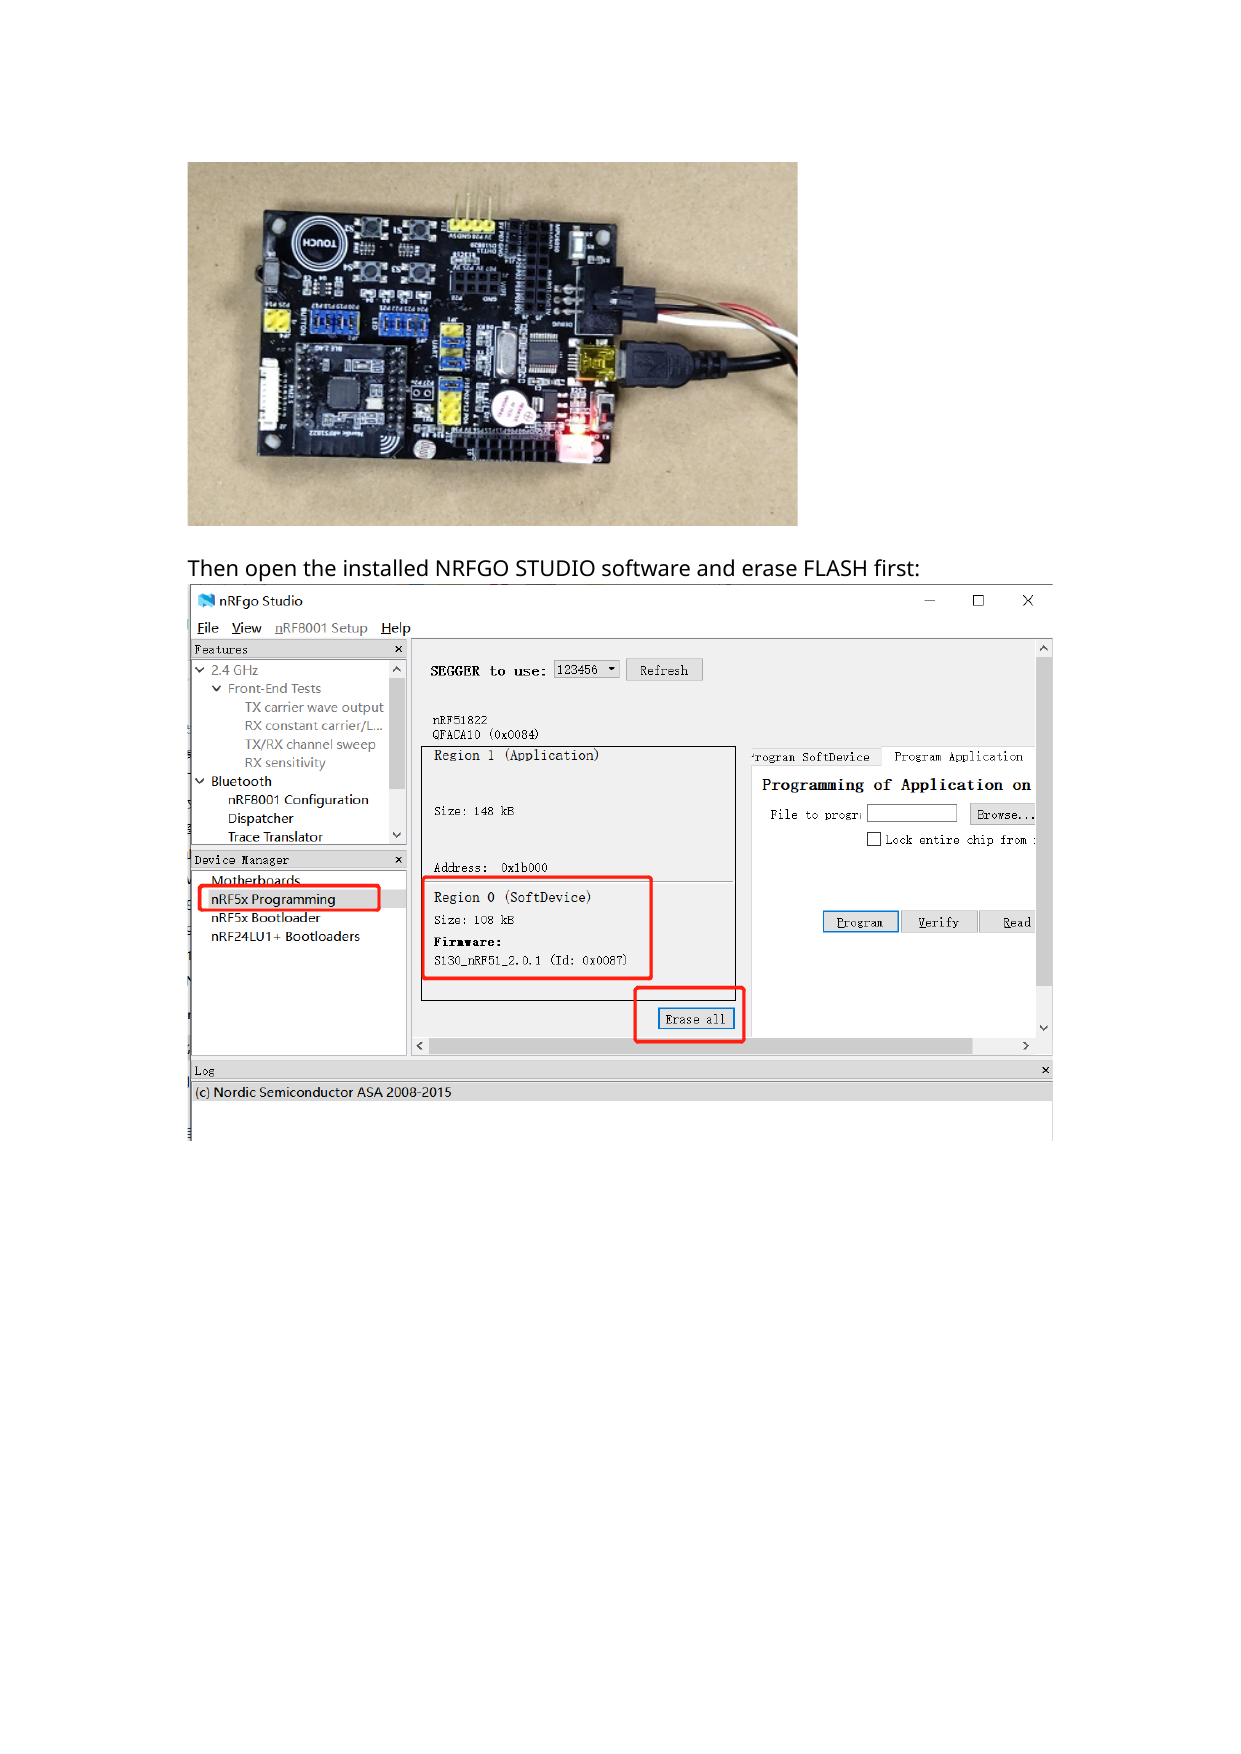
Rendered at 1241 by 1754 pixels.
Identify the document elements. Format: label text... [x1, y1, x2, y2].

picture [187, 584, 1053, 1141]
picture [187, 162, 798, 526]
text Then open the installed NRFGO STUDIO software and erase FLASH first: [187, 552, 1053, 584]
